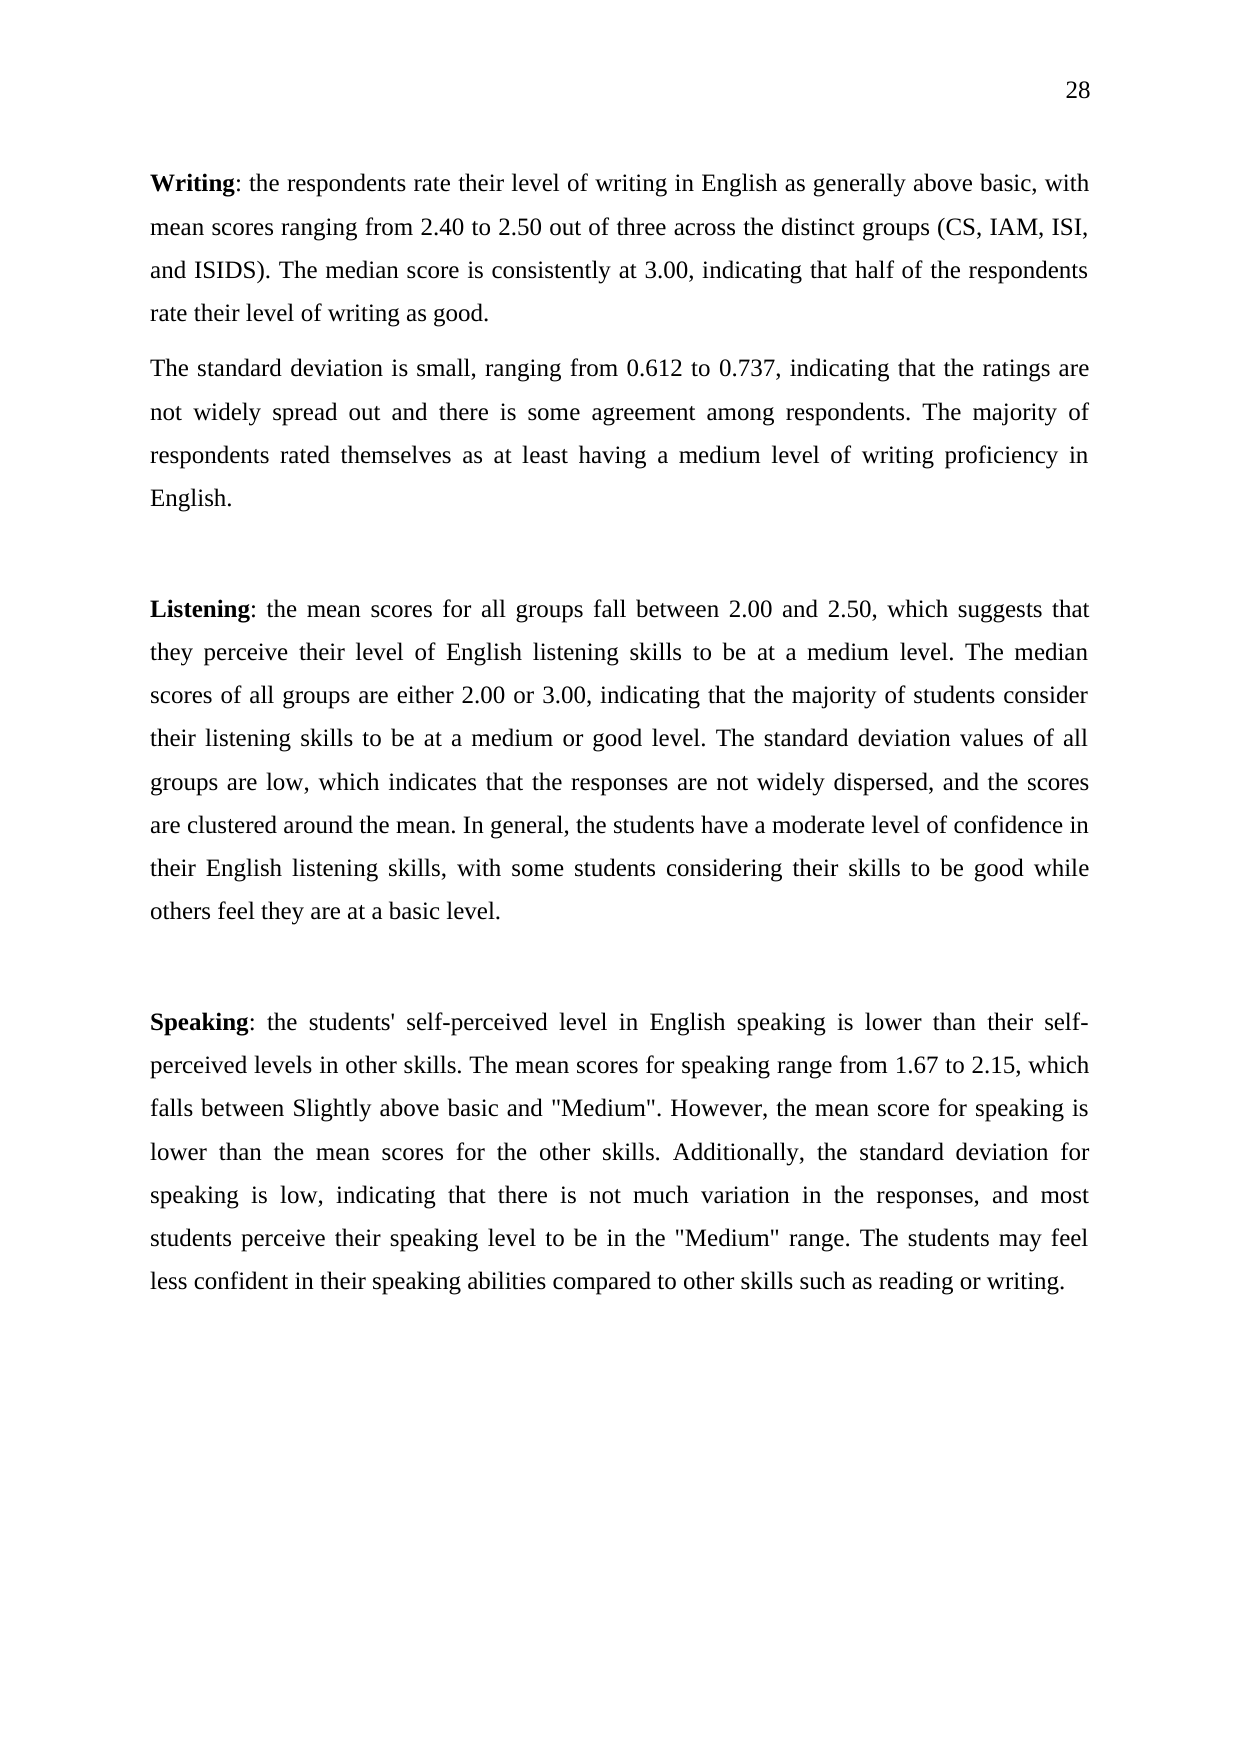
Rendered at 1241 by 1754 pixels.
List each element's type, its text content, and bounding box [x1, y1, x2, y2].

text Speaking: the students' self-perceived level in English speaking is lower than their self-perceived levels in other skills. The mean scores for speaking range from 1.67 to 2.15, which falls between Slightly above basic and "Medium". However, the mean score for speaking is lower than the mean scores for the other skills. Additionally, the standard deviation for speaking is low, indicating that there is not much variation in the responses, and most students perceive their speaking level to be in the "Medium" range. The students may feel less confident in their speaking abilities compared to other skills such as reading or writing. [150, 1007, 1090, 1295]
text Writing: the respondents rate their level of writing in English as generally above basic, with mean scores ranging from 2.40 to 2.50 out of three across the distinct groups (CS, IAM, ISI, and ISIDS). The median score is consistently at 3.00, indicating that half of the respondents rate their level of writing as good. [150, 168, 1090, 327]
text Listening: the mean scores for all groups fall between 2.00 and 2.50, which suggests that they perceive their level of English listening skills to be at a medium level. The median scores of all groups are either 2.00 or 3.00, indicating that the majority of students consider their listening skills to be at a medium or good level. The standard deviation values of all groups are low, which indicates that the responses are not widely dispersed, and the scores are clustered around the mean. In general, the students have a moderate level of confidence in their English listening skills, with some students considering their skills to be good while others feel they are at a basic level. [150, 594, 1090, 925]
text The standard deviation is small, ranging from 0.612 to 0.737, indicating that the ratings are not widely spread out and there is some agreement among respondents. The majority of respondents rated themselves as at least having a medium level of writing proficiency in English. [150, 353, 1090, 512]
